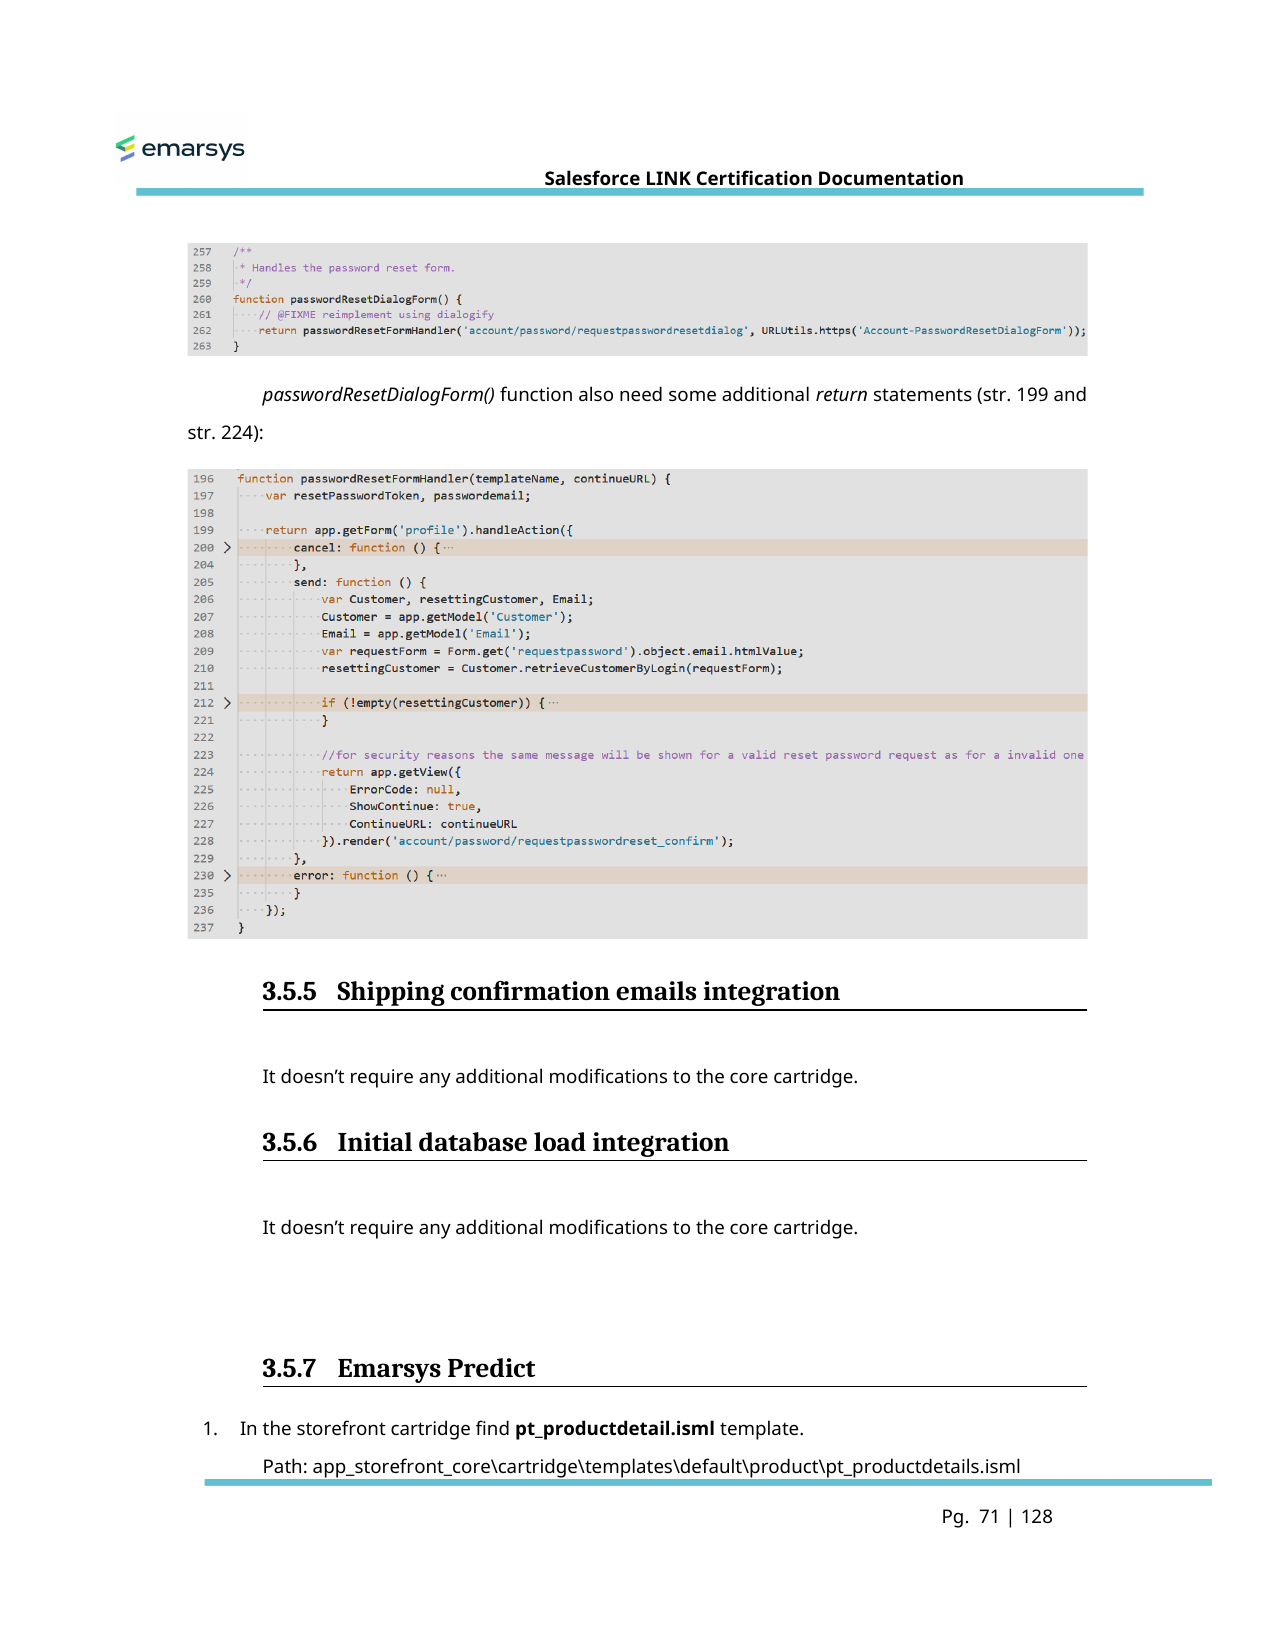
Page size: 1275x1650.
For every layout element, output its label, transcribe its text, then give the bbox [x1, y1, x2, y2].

picture [187, 243, 1088, 356]
text Path: app_storefront_core\cartridge\templates\default\product\pt_productdetails.isml [262, 1453, 1087, 1479]
list In the storefront cartridge find pt_productdetail.isml template. [202, 1415, 1087, 1441]
picture [187, 469, 1088, 939]
picture [113, 111, 247, 185]
picture [136, 188, 1144, 196]
subtitle Initial database load integration [262, 1127, 1087, 1161]
subtitle Emarsys Predict [262, 1353, 1087, 1387]
picture [204, 1479, 1212, 1486]
text passwordResetDialogForm() function also need some additional return statements (str. 199 and str. 224): [187, 381, 1087, 444]
text It doesn’t require any additional modifications to the core cartridge. [262, 1214, 1087, 1239]
subtitle Shipping confirmation emails integration [262, 976, 1087, 1011]
text It doesn’t require any additional modifications to the core cartridge. [262, 1063, 1087, 1089]
